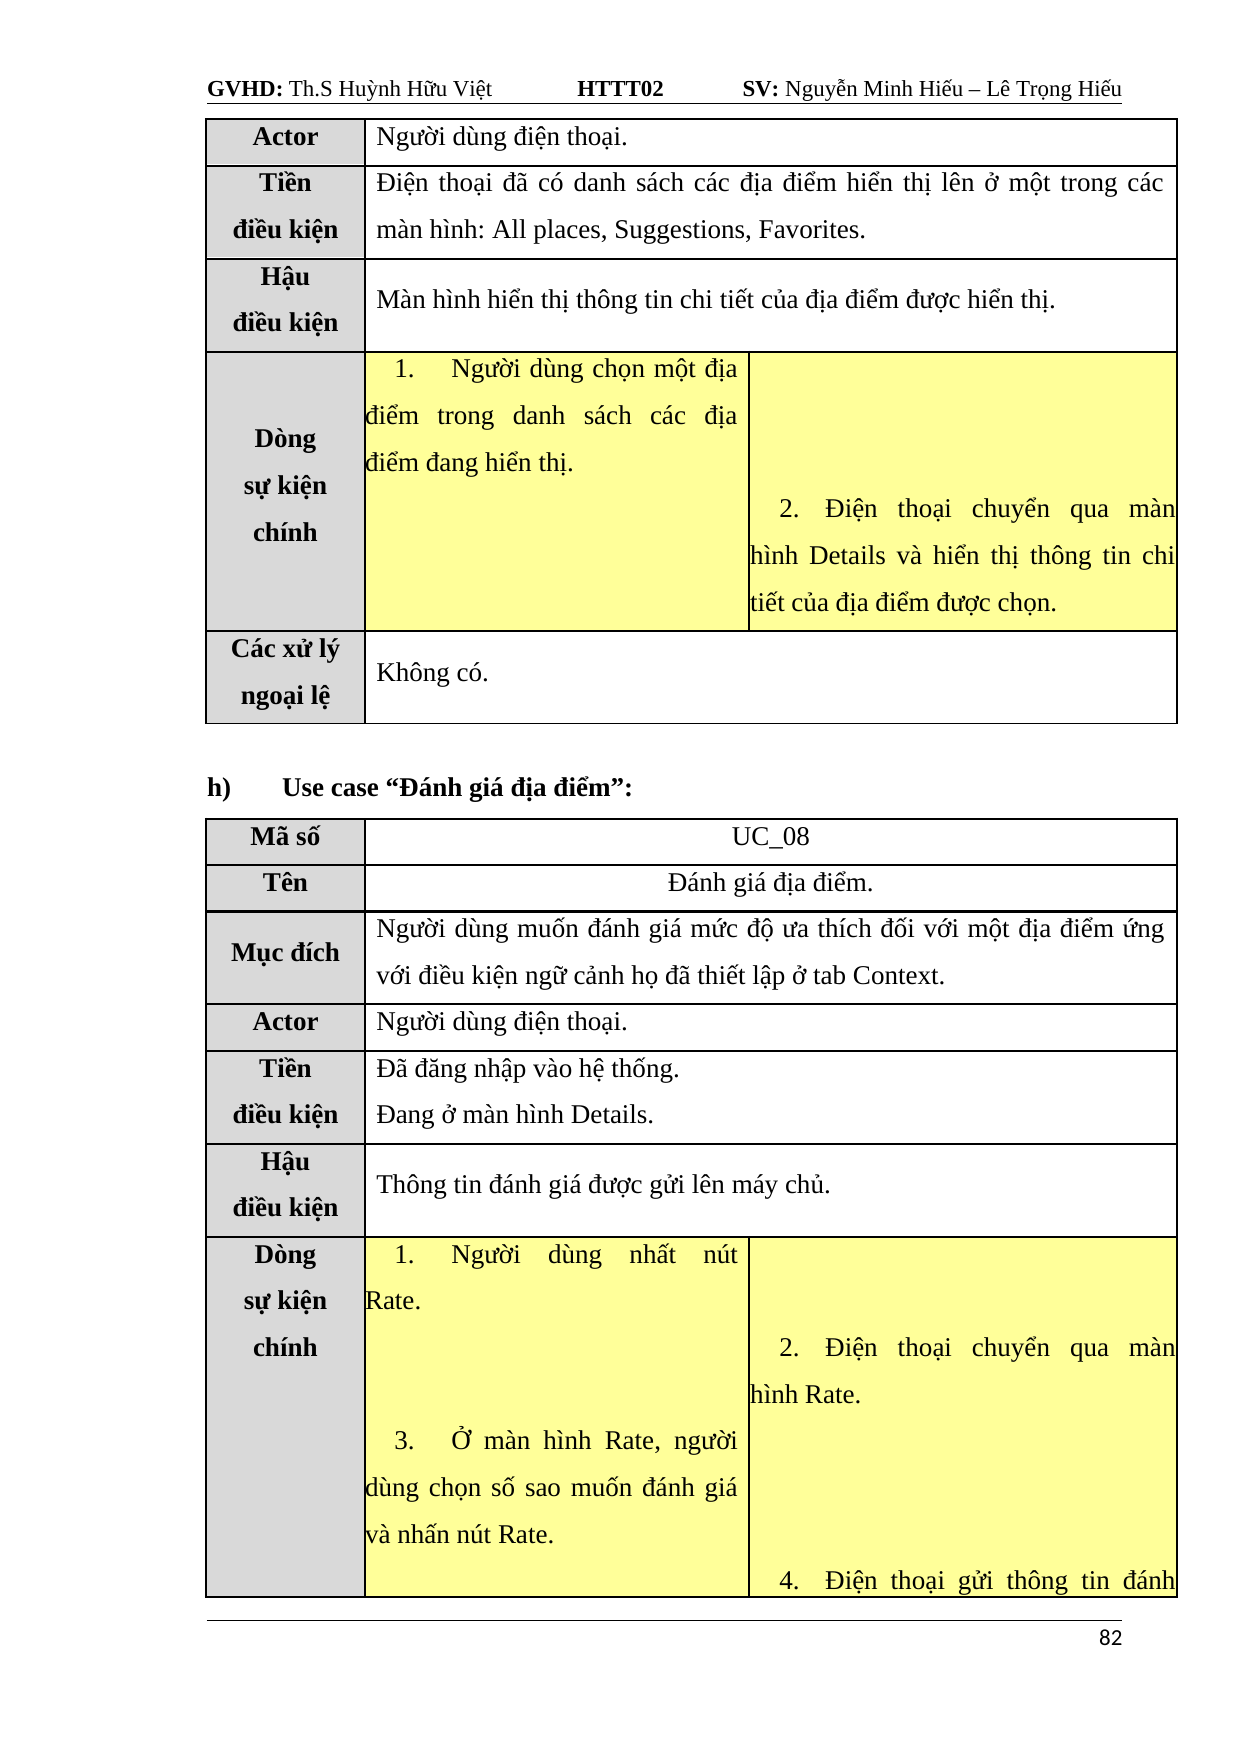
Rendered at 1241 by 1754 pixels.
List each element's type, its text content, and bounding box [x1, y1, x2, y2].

table_header Mã số [207, 820, 364, 864]
table_cell Hậu điều kiện [207, 260, 364, 351]
table_cell Dòng sự kiện chính [207, 1238, 364, 1596]
table_cell Actor [207, 120, 364, 164]
table_cell Actor [207, 1005, 364, 1050]
table_cell Màn hình hiển thị thông tin chi tiết của địa điểm được hiển thị. [366, 260, 1176, 351]
table_header UC_08 [366, 820, 1176, 864]
list Use case “Đánh giá địa điểm”: [207, 771, 1122, 802]
table_cell Tiền điều kiện [207, 1052, 364, 1143]
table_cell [366, 1238, 748, 1596]
table_cell Điện thoại đã có danh sách các địa điểm hiển thị lên ở một trong các màn hình: All places, Suggestions, Favorites. [366, 167, 1176, 257]
table_cell Đánh giá địa điểm. [366, 866, 1176, 910]
table_cell Các xử lý ngoại lệ [207, 632, 364, 723]
table_cell Dòng sự kiện chính [207, 353, 364, 630]
table_cell Điện thoại chuyển qua màn hình Details và hiển thị thông tin chi tiết của địa điểm được chọn. [750, 353, 1176, 630]
table_cell Thông tin đánh giá được gửi lên máy chủ. [366, 1145, 1176, 1236]
table_cell Đã đăng nhập vào hệ thống. Đang ở màn hình Details. [366, 1052, 1176, 1143]
table_cell Tên [207, 866, 364, 910]
table_cell Người dùng chọn một địa điểm trong danh sách các địa điểm đang hiển thị. [366, 353, 748, 630]
table_cell Tiền điều kiện [207, 167, 364, 257]
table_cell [750, 1238, 1176, 1596]
table_cell Không có. [366, 632, 1176, 723]
table_cell Hậu điều kiện [207, 1145, 364, 1236]
table_cell Mục đích [207, 913, 364, 1003]
table_cell Người dùng điện thoại. [366, 120, 1176, 164]
table_cell Người dùng điện thoại. [366, 1005, 1176, 1050]
table_cell Người dùng muốn đánh giá mức độ ưa thích đối với một địa điểm ứng với điều kiện ngữ cảnh họ đã thiết lập ở tab Context. [366, 913, 1176, 1003]
